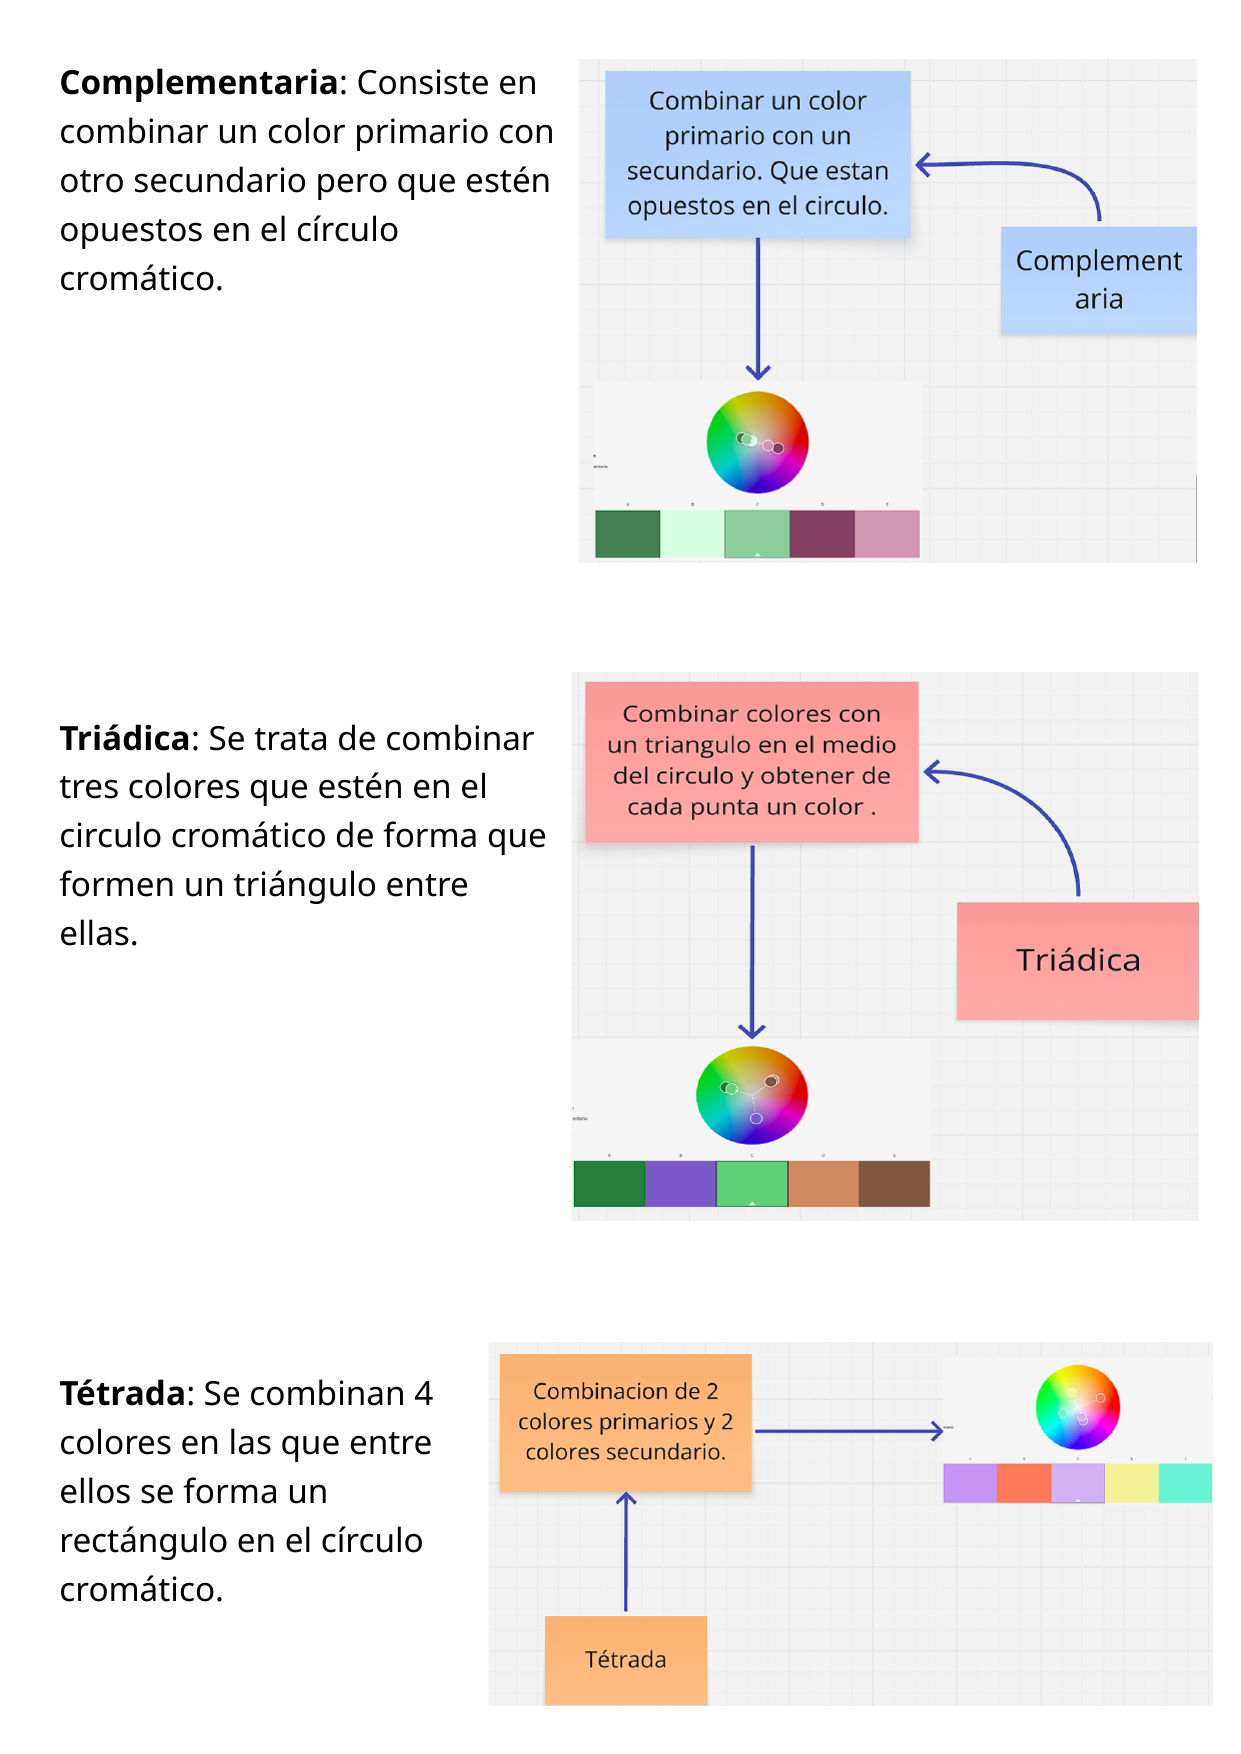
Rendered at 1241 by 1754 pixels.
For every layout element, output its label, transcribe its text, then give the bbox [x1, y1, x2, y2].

picture [570, 672, 1198, 1219]
picture [578, 59, 1197, 562]
text Complementaria: Consiste en combinar un color primario con otro secundario pero que estén opuestos en el círculo cromático. [59, 59, 578, 300]
picture [487, 1342, 1213, 1705]
text Tétrada: Se combinan 4 colores en las que entre ellos se forma un rectángulo en el círculo cromático. [59, 1369, 487, 1611]
text Triádica: Se trata de combinar tres colores que estén en el circulo cromático de forma que formen un triángulo entre ellas. [59, 714, 570, 956]
